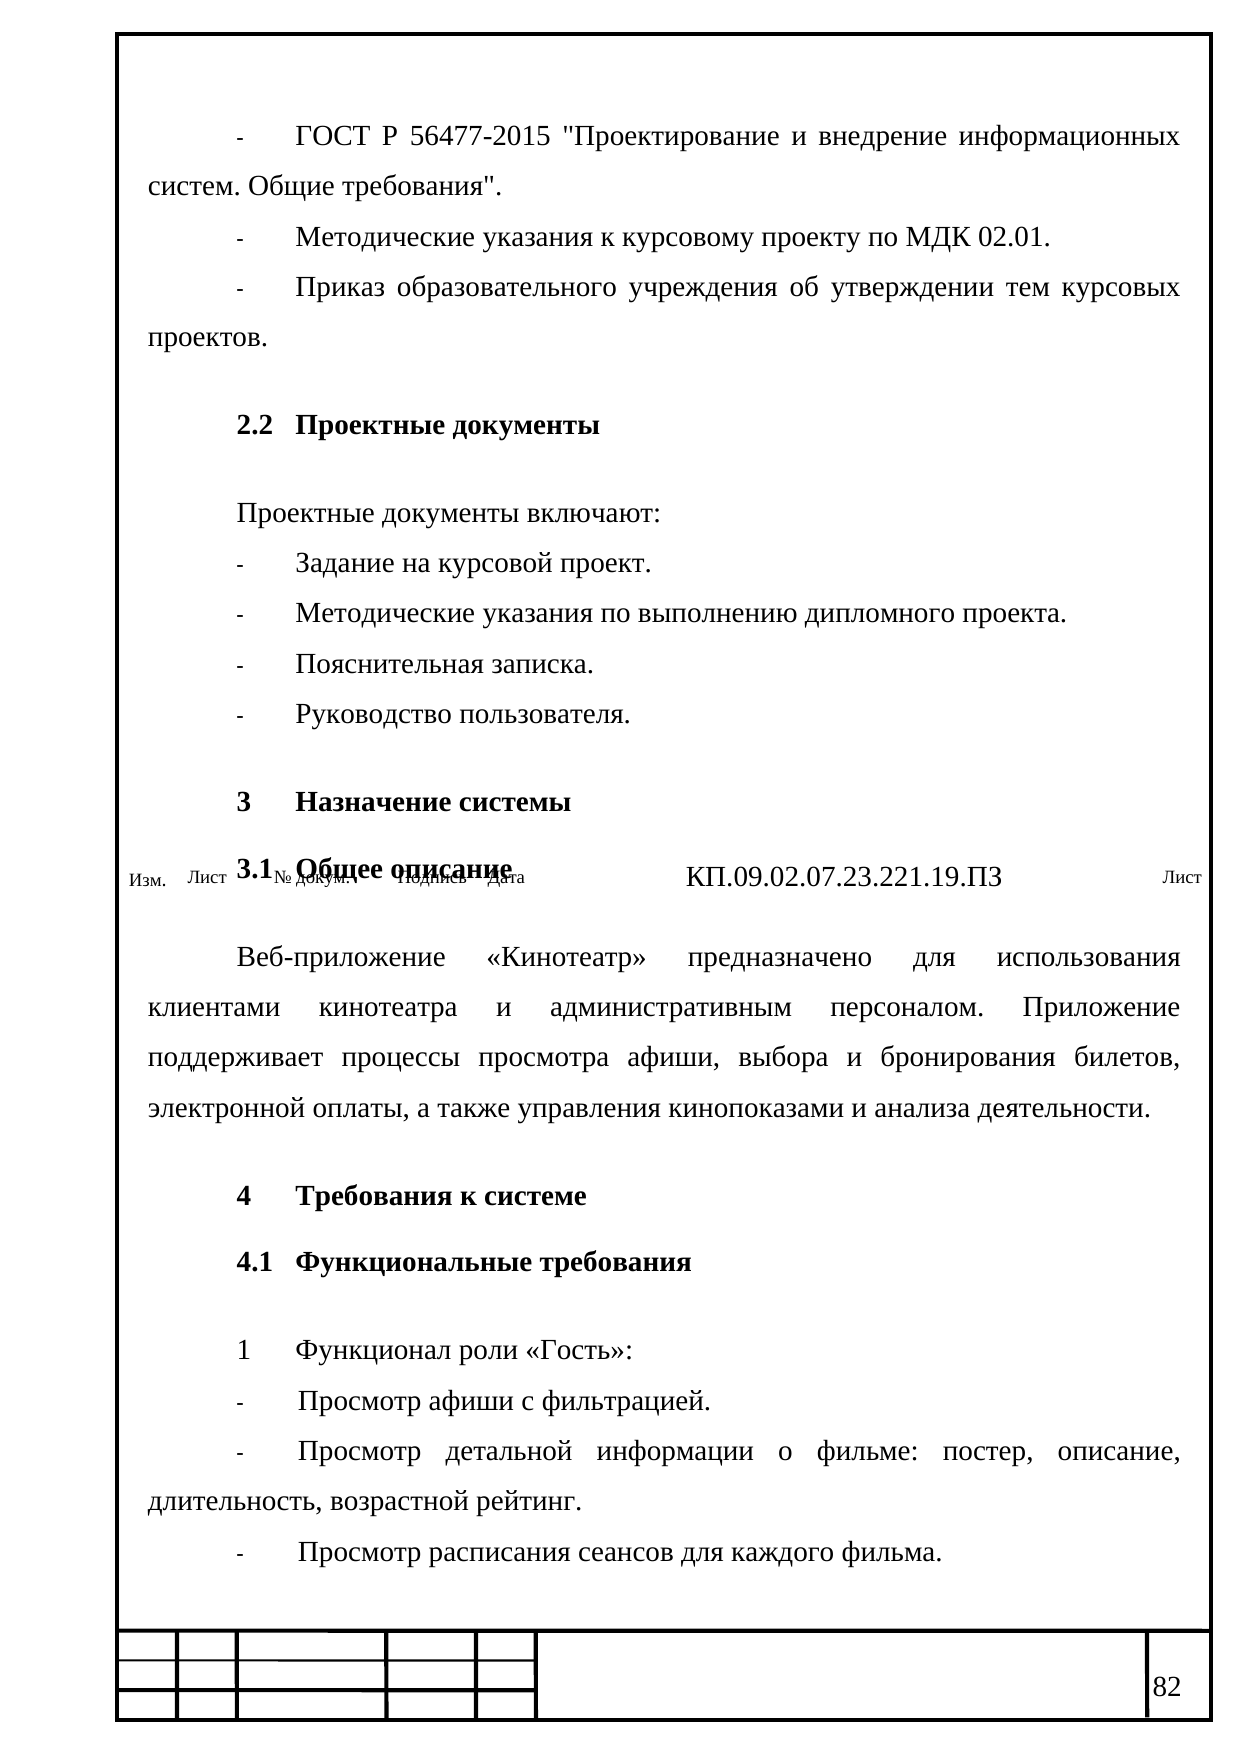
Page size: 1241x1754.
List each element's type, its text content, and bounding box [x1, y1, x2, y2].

list ГОСТ Р 56477-2015 "Проектирование и внедрение информационных систем. Общие требования". [148, 118, 1181, 202]
text Проектные документы включают: [148, 495, 1181, 528]
list Методические указания по выполнению дипломного проекта. [148, 596, 1181, 629]
list Руководство пользователя. [148, 696, 1181, 730]
list Назначение системы [148, 784, 1181, 818]
list Просмотр расписания сеансов для каждого фильма. [148, 1534, 1181, 1567]
list Пояснительная записка. [148, 646, 1181, 679]
list Просмотр афиши с фильтрацией. [148, 1383, 1181, 1416]
list Приказ образовательного учреждения об утверждении тем курсовых проектов. [148, 269, 1181, 353]
text Веб-приложение «Кинотеатр» предназначено для использования клиентами кинотеатра и административным персоналом. Приложение поддерживает процессы просмотра афиши, выбора и бронирования билетов, электронной оплаты, а также управления кинопоказами и анализа деятельности. [148, 939, 1181, 1123]
list Проектные документы [148, 407, 1181, 441]
list Общее описание [148, 851, 1181, 884]
list Функциональные требования [148, 1244, 1181, 1278]
list Методические указания к курсовому проекту по МДК 02.01. [148, 219, 1181, 252]
list Задание на курсовой проект. [148, 545, 1181, 579]
list Функционал роли «Гость»: [148, 1332, 1181, 1366]
list Просмотр детальной информации о фильме: постер, описание, длительность, возрастной рейтинг. [148, 1433, 1181, 1517]
list Требования к системе [148, 1178, 1181, 1211]
